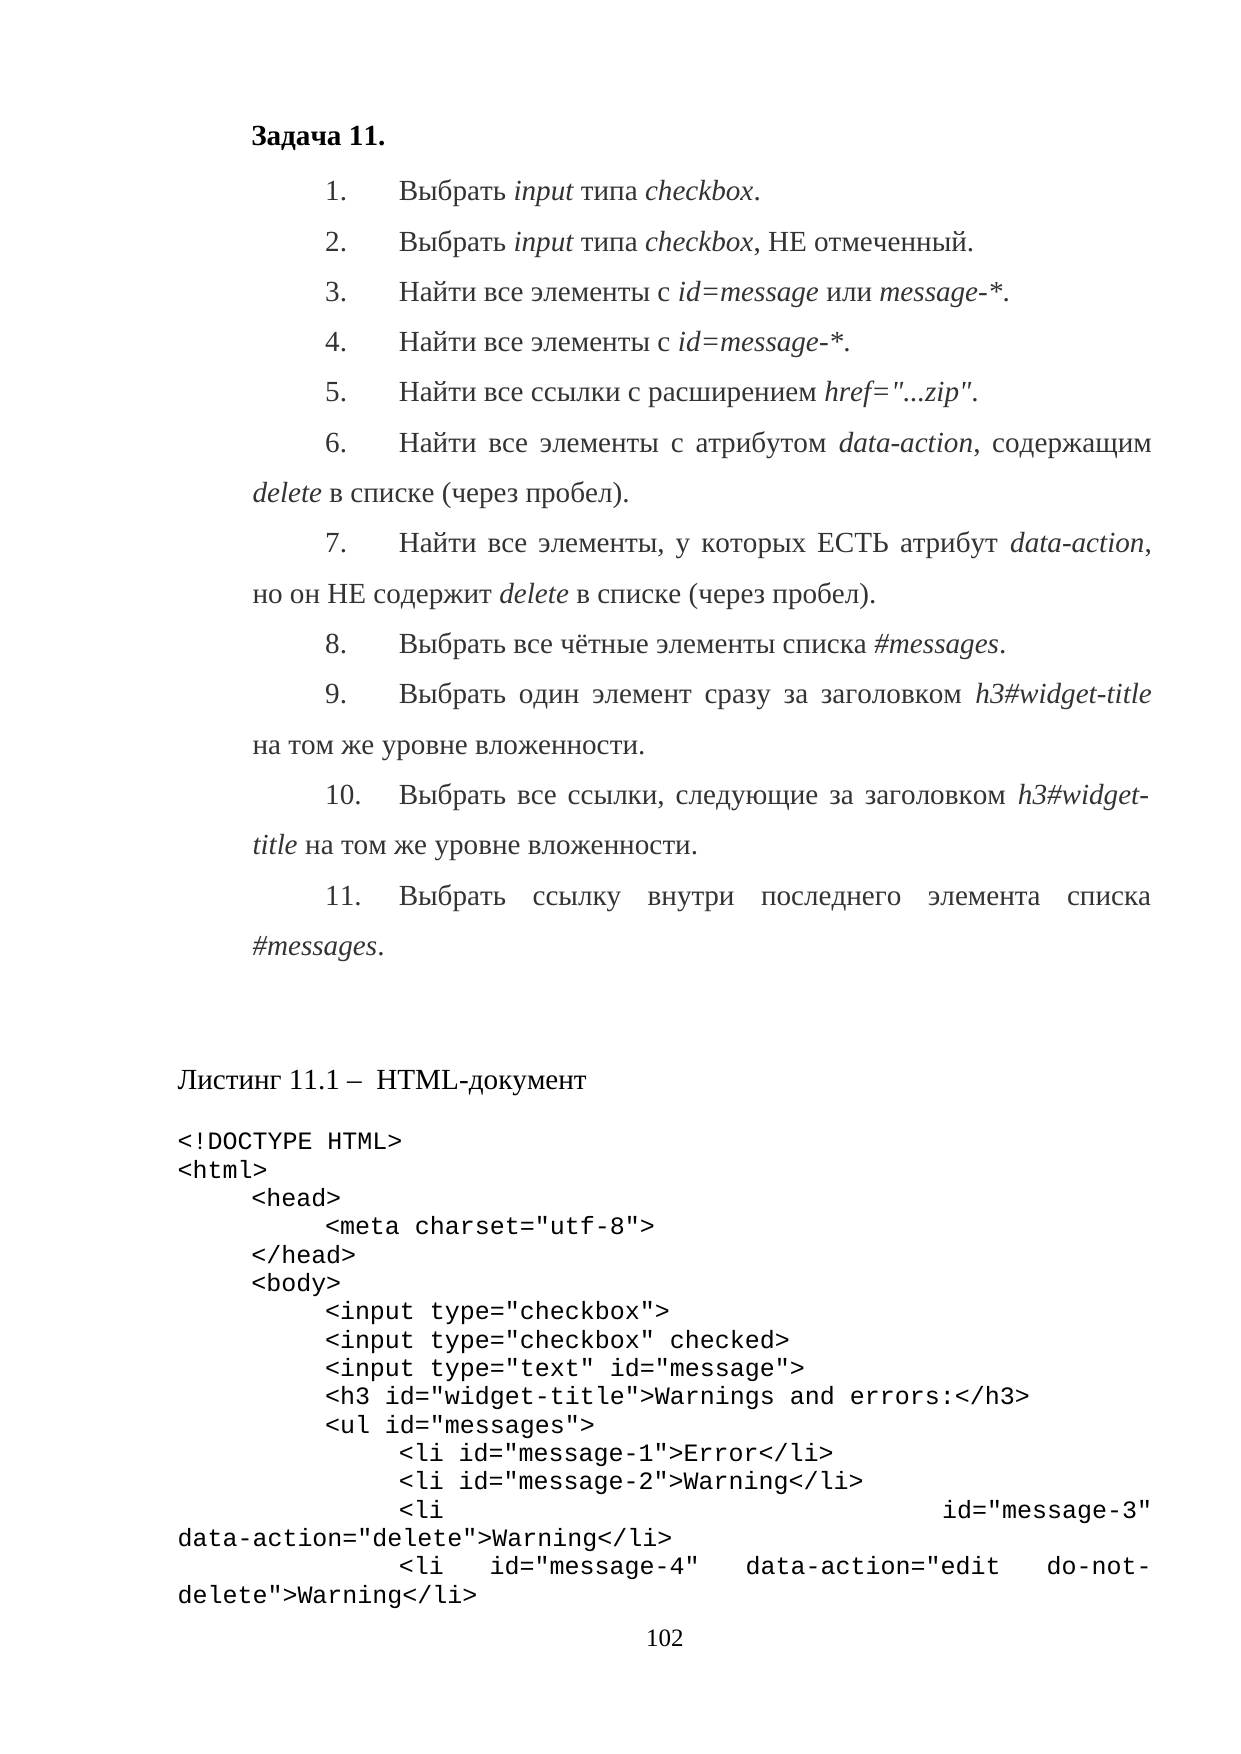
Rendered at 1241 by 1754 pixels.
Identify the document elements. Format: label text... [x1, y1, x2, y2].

text <li id="message-3" data-action="delete">Warning</li> [177, 1497, 1152, 1554]
text <meta charset="utf-8"> [177, 1214, 1152, 1242]
list Выбрать один элемент сразу за заголовком h3#widget-title на том же уровне вложенности. [252, 676, 1152, 760]
list Найти все элементы, у которых ЕСТЬ атрибут data-action, но он НЕ содержит delete в списке (через пробел). [252, 526, 1152, 609]
text <input type="checkbox"> [177, 1299, 1152, 1327]
text <ul id="messages"> [177, 1412, 1152, 1441]
list Выбрать все ссылки, следующие за заголовком h3#widget-title на том же уровне вложенности. [252, 777, 1152, 861]
text <input type="text" id="message"> [177, 1356, 1152, 1384]
text Задача 11. [177, 118, 1152, 152]
list Выбрать input типа checkbox. [252, 173, 1152, 207]
text <li id="message-1">Error</li> [177, 1441, 1152, 1469]
list Выбрать input типа checkbox, НЕ отмеченный. [252, 224, 1152, 257]
text <input type="checkbox" checked> [177, 1327, 1152, 1356]
list Найти все элементы с id=message-*. [252, 324, 1152, 358]
list Выбрать все чётные элементы списка #messages. [252, 626, 1152, 660]
text <li id="message-2">Warning</li> [177, 1469, 1152, 1497]
text <li id="message-4" data-action="edit do-not-delete">Warning</li> [177, 1554, 1152, 1611]
text <!DOCTYPE HTML> [177, 1129, 1152, 1157]
text <h3 id="widget-title">Warnings and errors:</h3> [177, 1384, 1152, 1412]
list Выбрать ссылку внутри последнего элемента списка #messages. [252, 878, 1152, 962]
list Найти все элементы с id=message или message-*. [252, 274, 1152, 307]
text <html> [177, 1157, 1152, 1186]
text <head> [177, 1186, 1152, 1214]
list Найти все ссылки с расширением href="...zip". [252, 374, 1152, 408]
text <body> [177, 1271, 1152, 1299]
text Листинг 11.1 – HTML-документ [177, 1062, 1152, 1096]
list Найти все элементы с атрибутом data-action, содержащим delete в списке (через пробел). [252, 425, 1152, 509]
text </head> [177, 1242, 1152, 1271]
